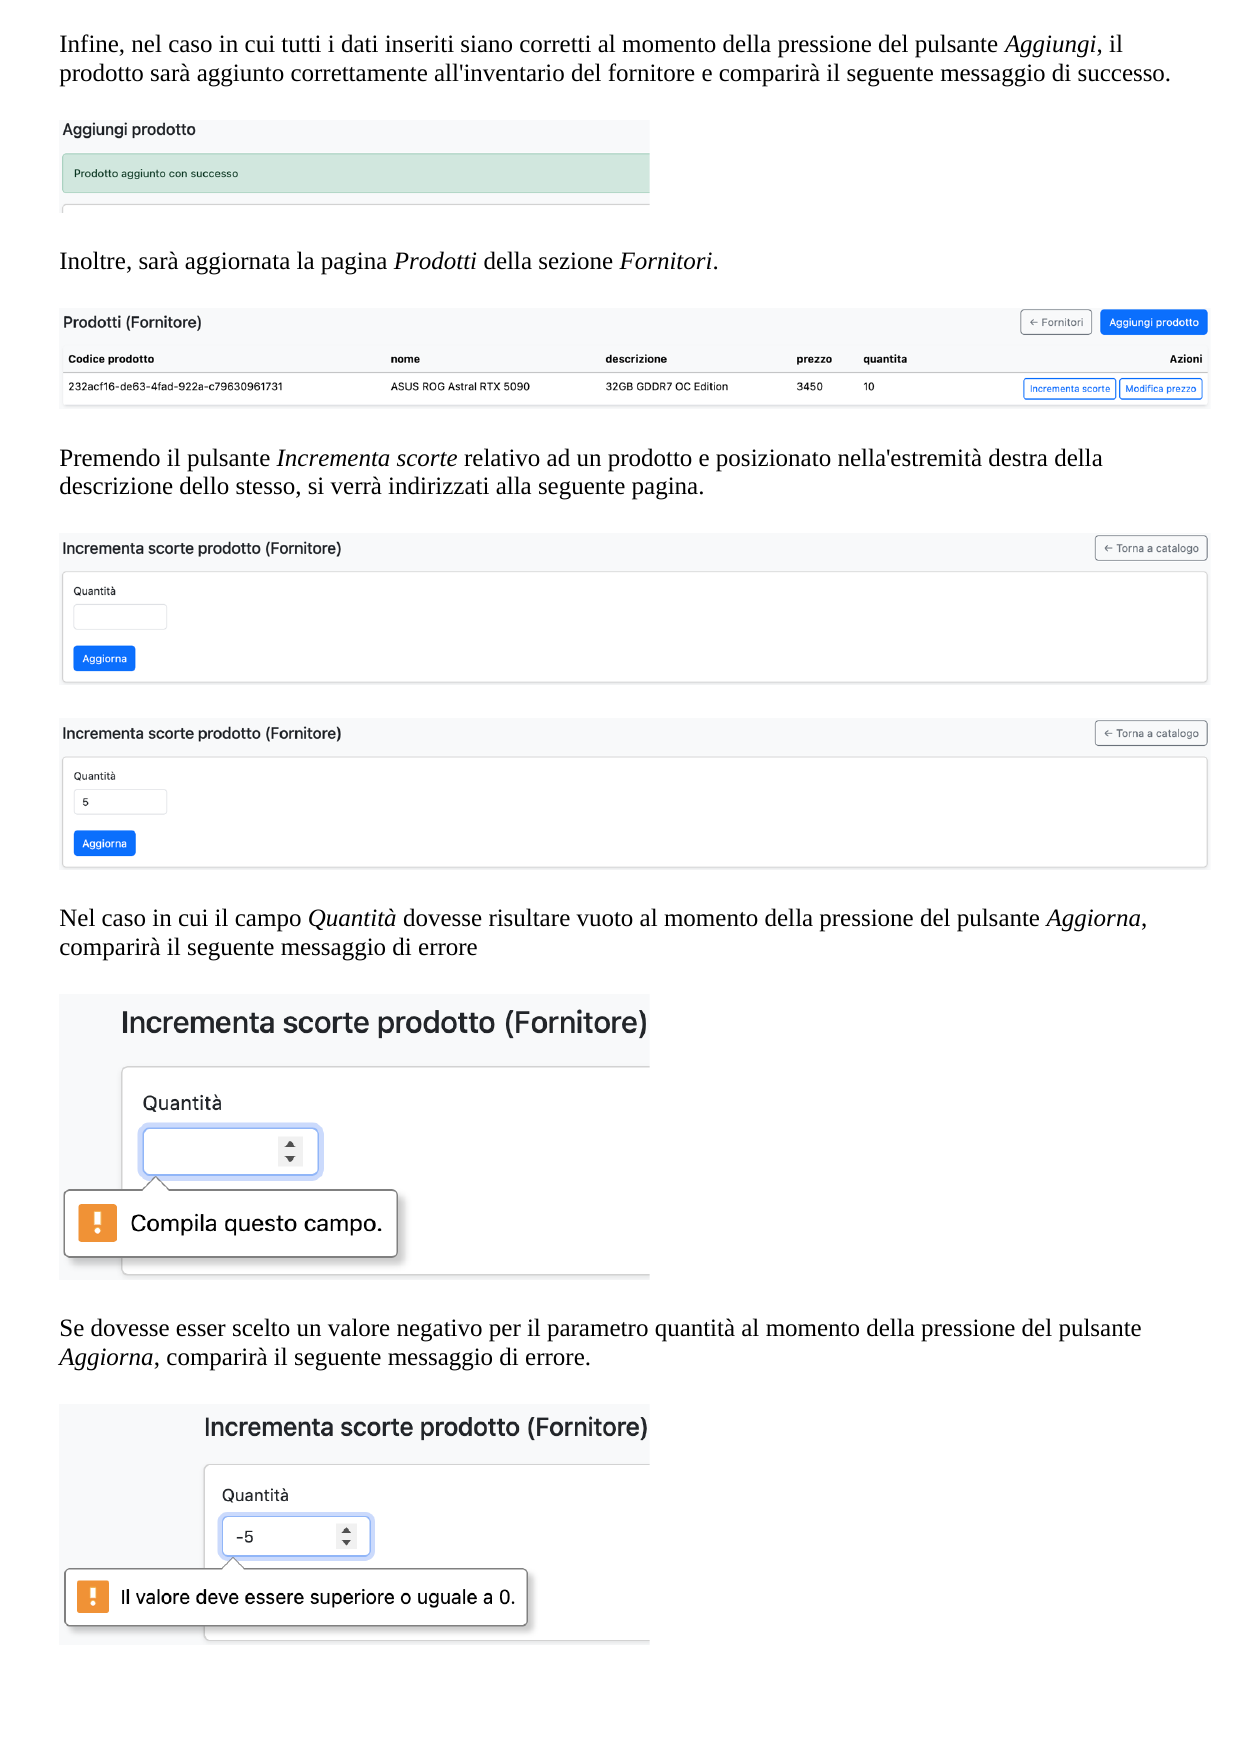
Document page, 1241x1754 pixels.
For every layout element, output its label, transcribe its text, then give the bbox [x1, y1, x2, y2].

picture [59, 308, 1211, 409]
picture [59, 120, 650, 213]
picture [59, 533, 1211, 685]
text Se dovesse esser scelto un valore negativo per il parametro quantità al momento della pressione del pulsante Aggiorna, comparirà il seguente messaggio di errore. [59, 1313, 1211, 1371]
text Premendo il pulsante Incrementa scorte relativo ad un prodotto e posizionato nella'estremità destra della descrizione dello stesso, si verrà indirizzati alla seguente pagina. [59, 443, 1211, 500]
text Inoltre, sarà aggiornata la pagina Prodotti della sezione Fornitori. [59, 246, 1211, 274]
text Infine, nel caso in cui tutti i dati inseriti siano corretti al momento della pressione del pulsante Aggiungi, il prodotto sarà aggiunto correttamente all'inventario del fornitore e comparirà il seguente messaggio di successo. [59, 29, 1211, 87]
picture [59, 1404, 650, 1645]
picture [59, 994, 650, 1280]
picture [59, 718, 1211, 870]
text Nel caso in cui il campo Quantità dovesse risultare vuoto al momento della pressione del pulsante Aggiorna, comparirà il seguente messaggio di errore [59, 903, 1211, 961]
